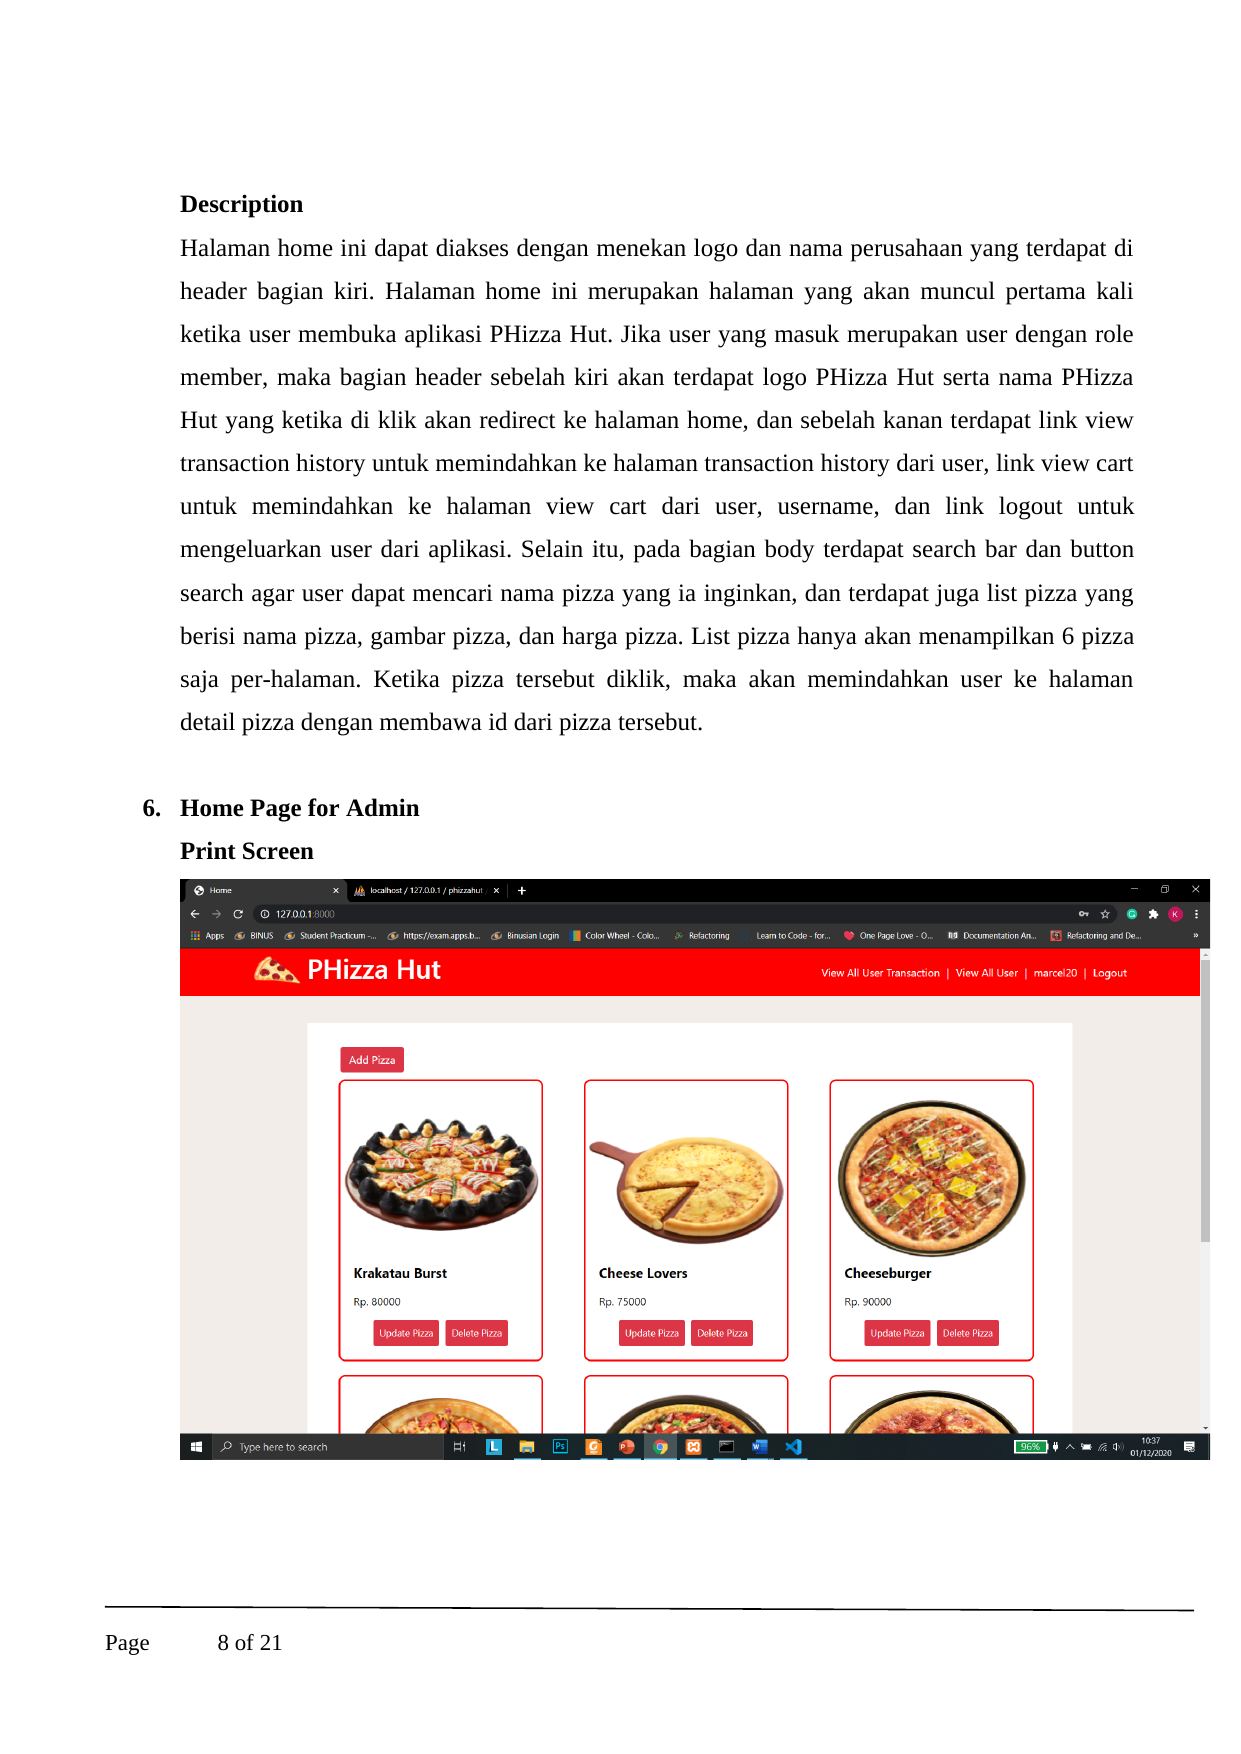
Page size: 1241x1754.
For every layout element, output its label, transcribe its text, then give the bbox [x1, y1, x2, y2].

picture [180, 879, 1211, 1460]
text Description [180, 189, 1135, 218]
text Print Screen [180, 836, 1135, 865]
text Halaman home ini dapat diakses dengan menekan logo dan nama perusahaan yang terdapat di header bagian kiri. Halaman home ini merupakan halaman yang akan muncul pertama kali ketika user membuka aplikasi PHizza Hut. Jika user yang masuk merupakan user dengan role member, maka bagian header sebelah kiri akan terdapat logo PHizza Hut serta nama PHizza Hut yang ketika di klik akan redirect ke halaman home, dan sebelah kanan terdapat link view transaction history untuk memindahkan ke halaman transaction history dari user, link view cart untuk memindahkan ke halaman view cart dari user, username, dan link logout untuk mengeluarkan user dari aplikasi. Selain itu, pada bagian body terdapat search bar dan button search agar user dapat mencari nama pizza yang ia inginkan, dan terdapat juga list pizza yang berisi nama pizza, gambar pizza, dan harga pizza. List pizza hanya akan menampilkan 6 pizza saja per-halaman. Ketika pizza tersebut diklik, maka akan memindahkan user ke halaman detail pizza dengan membawa id dari pizza tersebut. [180, 233, 1135, 736]
list Home Page for Admin [142, 793, 1135, 822]
